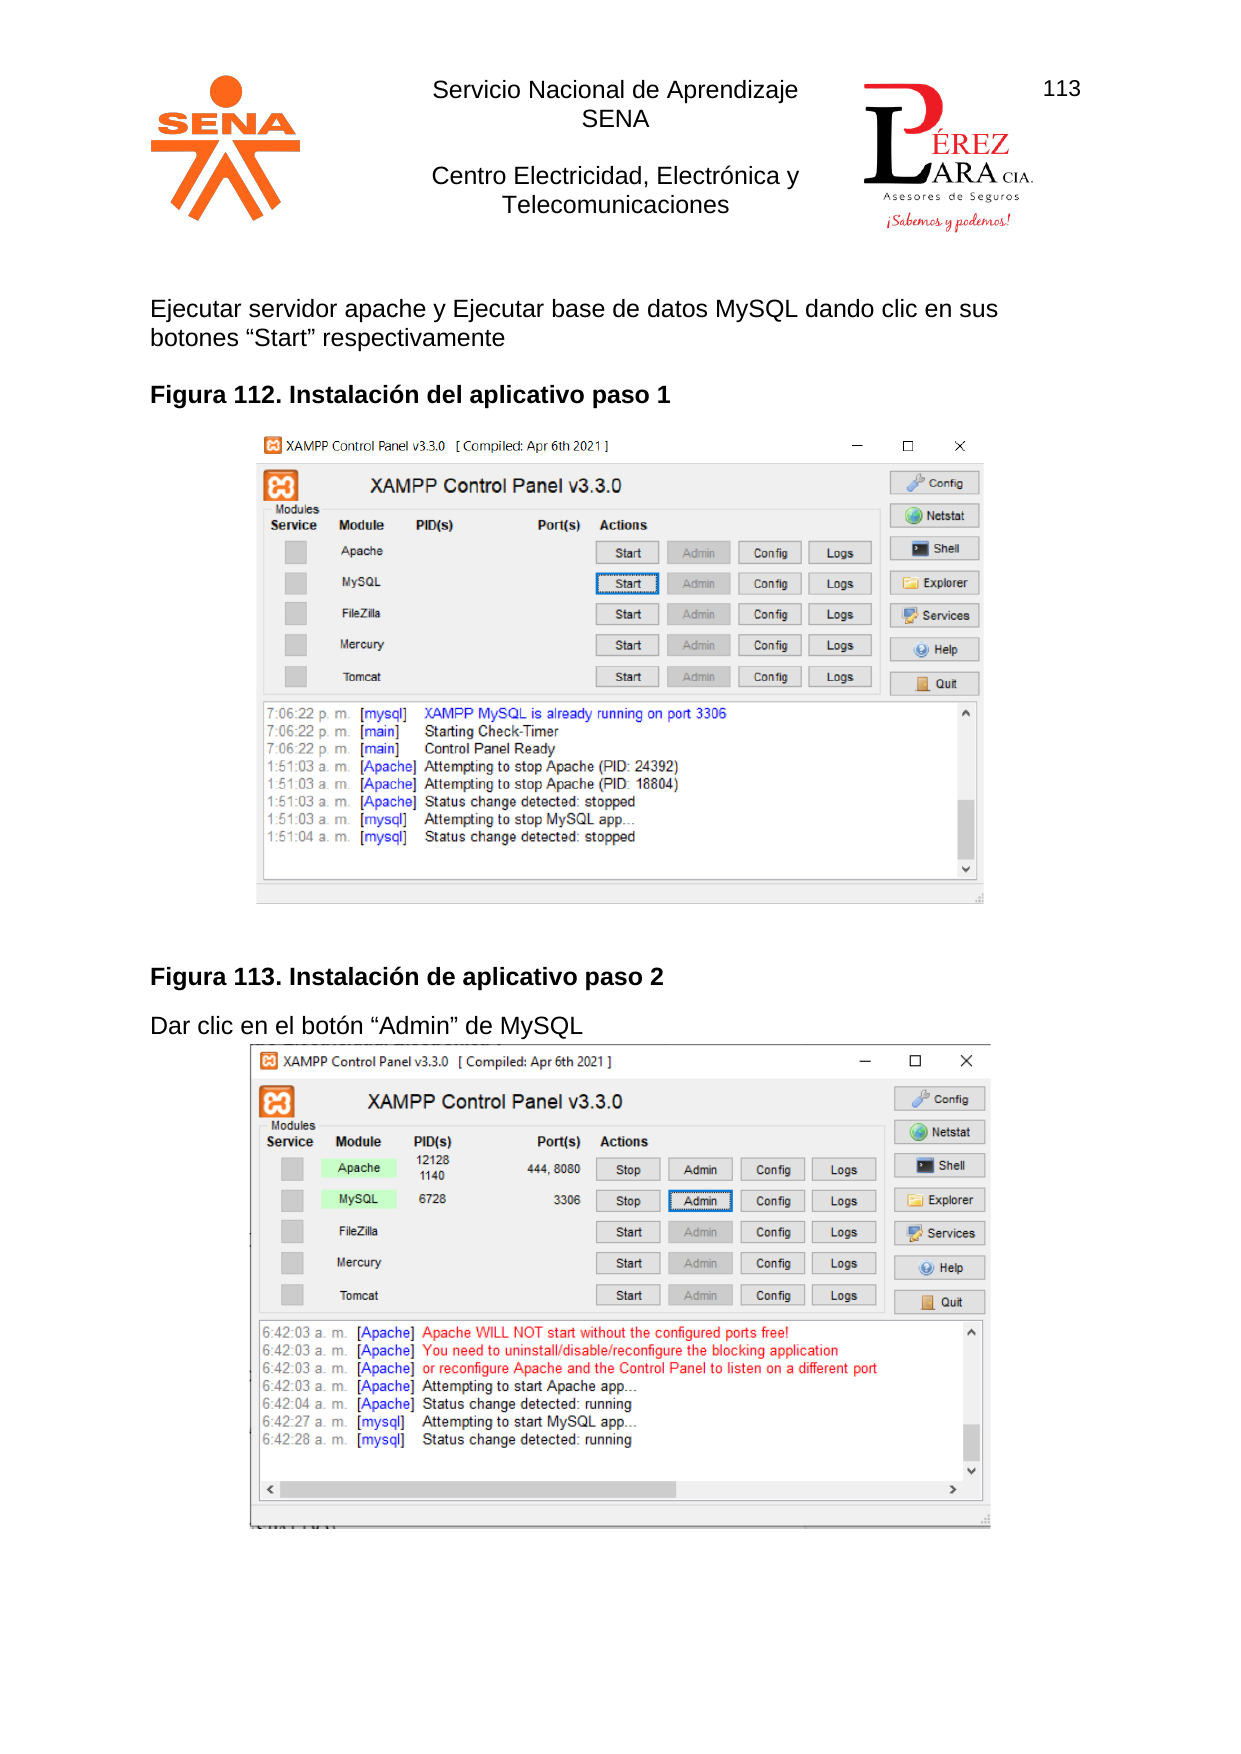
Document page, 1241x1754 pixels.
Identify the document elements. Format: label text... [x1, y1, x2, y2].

text Dar clic en el botón “Admin” de MySQL [150, 1011, 1090, 1040]
picture [249, 1044, 991, 1529]
picture [858, 75, 1037, 246]
text Ejecutar servidor apache y Ejecutar base de datos MySQL dando clic en sus botones “Start” respectivamente [150, 294, 1090, 352]
picture [150, 75, 300, 222]
text Figura 112. Instalación del aplicativo paso 1 [150, 380, 1090, 409]
text Figura 113. Instalación de aplicativo paso 2 [150, 961, 1090, 990]
picture [256, 430, 984, 904]
